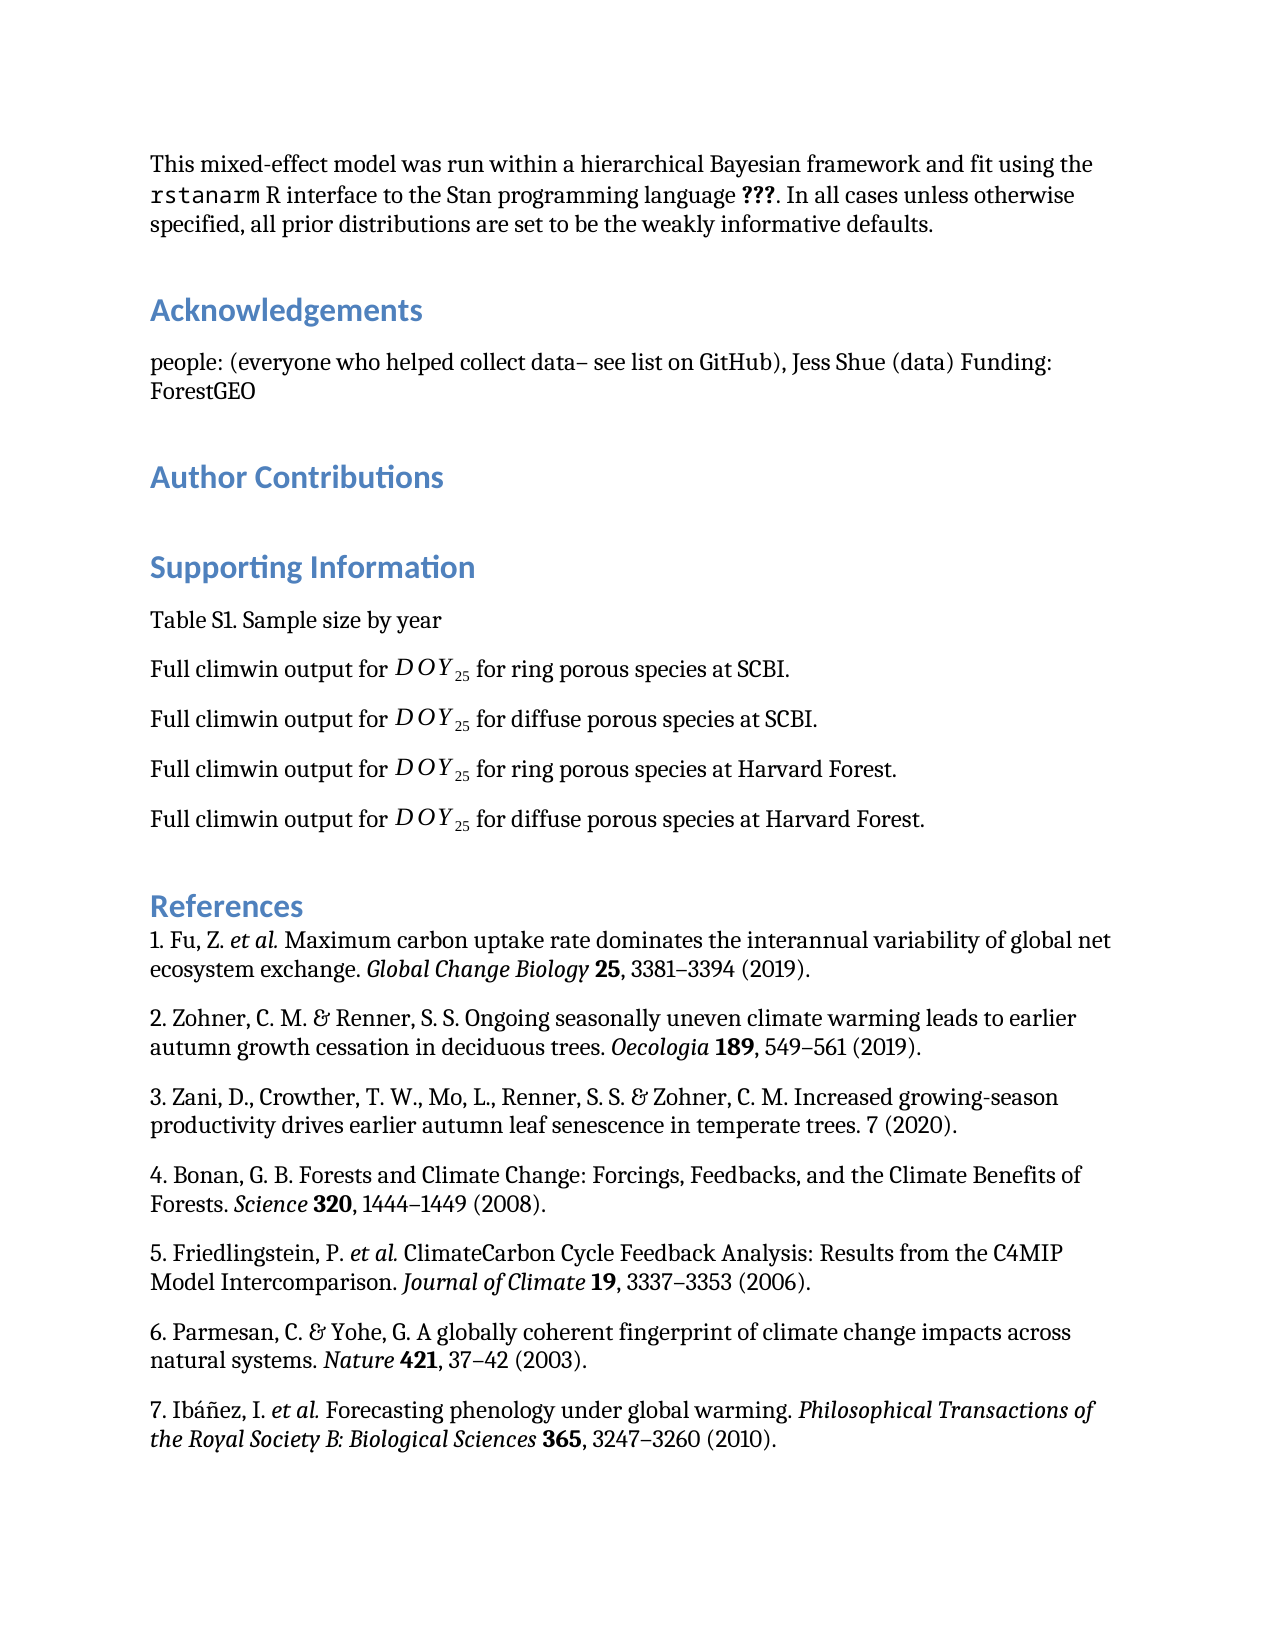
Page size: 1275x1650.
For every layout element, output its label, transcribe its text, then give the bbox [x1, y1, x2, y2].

text 4. Bonan, G. B. Forests and Climate Change: Forcings, Feedbacks, and the Climate Benefits of Forests. Science 320, 1444–1449 (2008). [150, 1161, 1125, 1218]
subtitle Supporting Information [150, 546, 1125, 587]
subtitle Acknowledgements [150, 289, 1125, 329]
text Full climwin output for for diffuse porous species at SCBI. [150, 703, 1125, 735]
text This mixed-effect model was run within a hierarchical Bayesian framework and fit using the rstanarm R interface to the Stan programming language ???. In all cases unless otherwise specified, all prior distributions are set to be the weakly informative defaults. [150, 150, 1125, 239]
text Full climwin output for for ring porous species at Harvard Forest. [150, 754, 1125, 785]
text people: (everyone who helped collect data– see list on GitHub), Jess Shue (data) Funding: ForestGEO [150, 348, 1125, 406]
text 5. Friedlingstein, P. et al. ClimateCarbon Cycle Feedback Analysis: Results from the C4MIP Model Intercomparison. Journal of Climate 19, 3337–3353 (2006). [150, 1239, 1125, 1297]
text 7. Ibáñez, I. et al. Forecasting phenology under global warming. Philosophical Transactions of the Royal Society B: Biological Sciences 365, 3247–3260 (2010). [150, 1396, 1125, 1453]
text Full climwin output for for ring porous species at SCBI. [150, 653, 1125, 685]
text 1. Fu, Z. et al. Maximum carbon uptake rate dominates the interannual variability of global net ecosystem exchange. Global Change Biology 25, 3381–3394 (2019). [150, 926, 1125, 983]
text 3. Zani, D., Crowther, T. W., Mo, L., Renner, S. S. & Zohner, C. M. Increased growing-season productivity drives earlier autumn leaf senescence in temperate trees. 7 (2020). [150, 1082, 1125, 1140]
subtitle Author Contributions [150, 456, 1125, 496]
text Table S1. Sample size by year [150, 606, 1125, 635]
subtitle References [150, 885, 1125, 926]
text 6. Parmesan, C. & Yohe, G. A globally coherent fingerprint of climate change impacts across natural systems. Nature 421, 37–42 (2003). [150, 1317, 1125, 1375]
text 2. Zohner, C. M. & Renner, S. S. Ongoing seasonally uneven climate warming leads to earlier autumn growth cessation in deciduous trees. Oecologia 189, 549–561 (2019). [150, 1004, 1125, 1062]
text Full climwin output for for diffuse porous species at Harvard Forest. [150, 804, 1125, 835]
